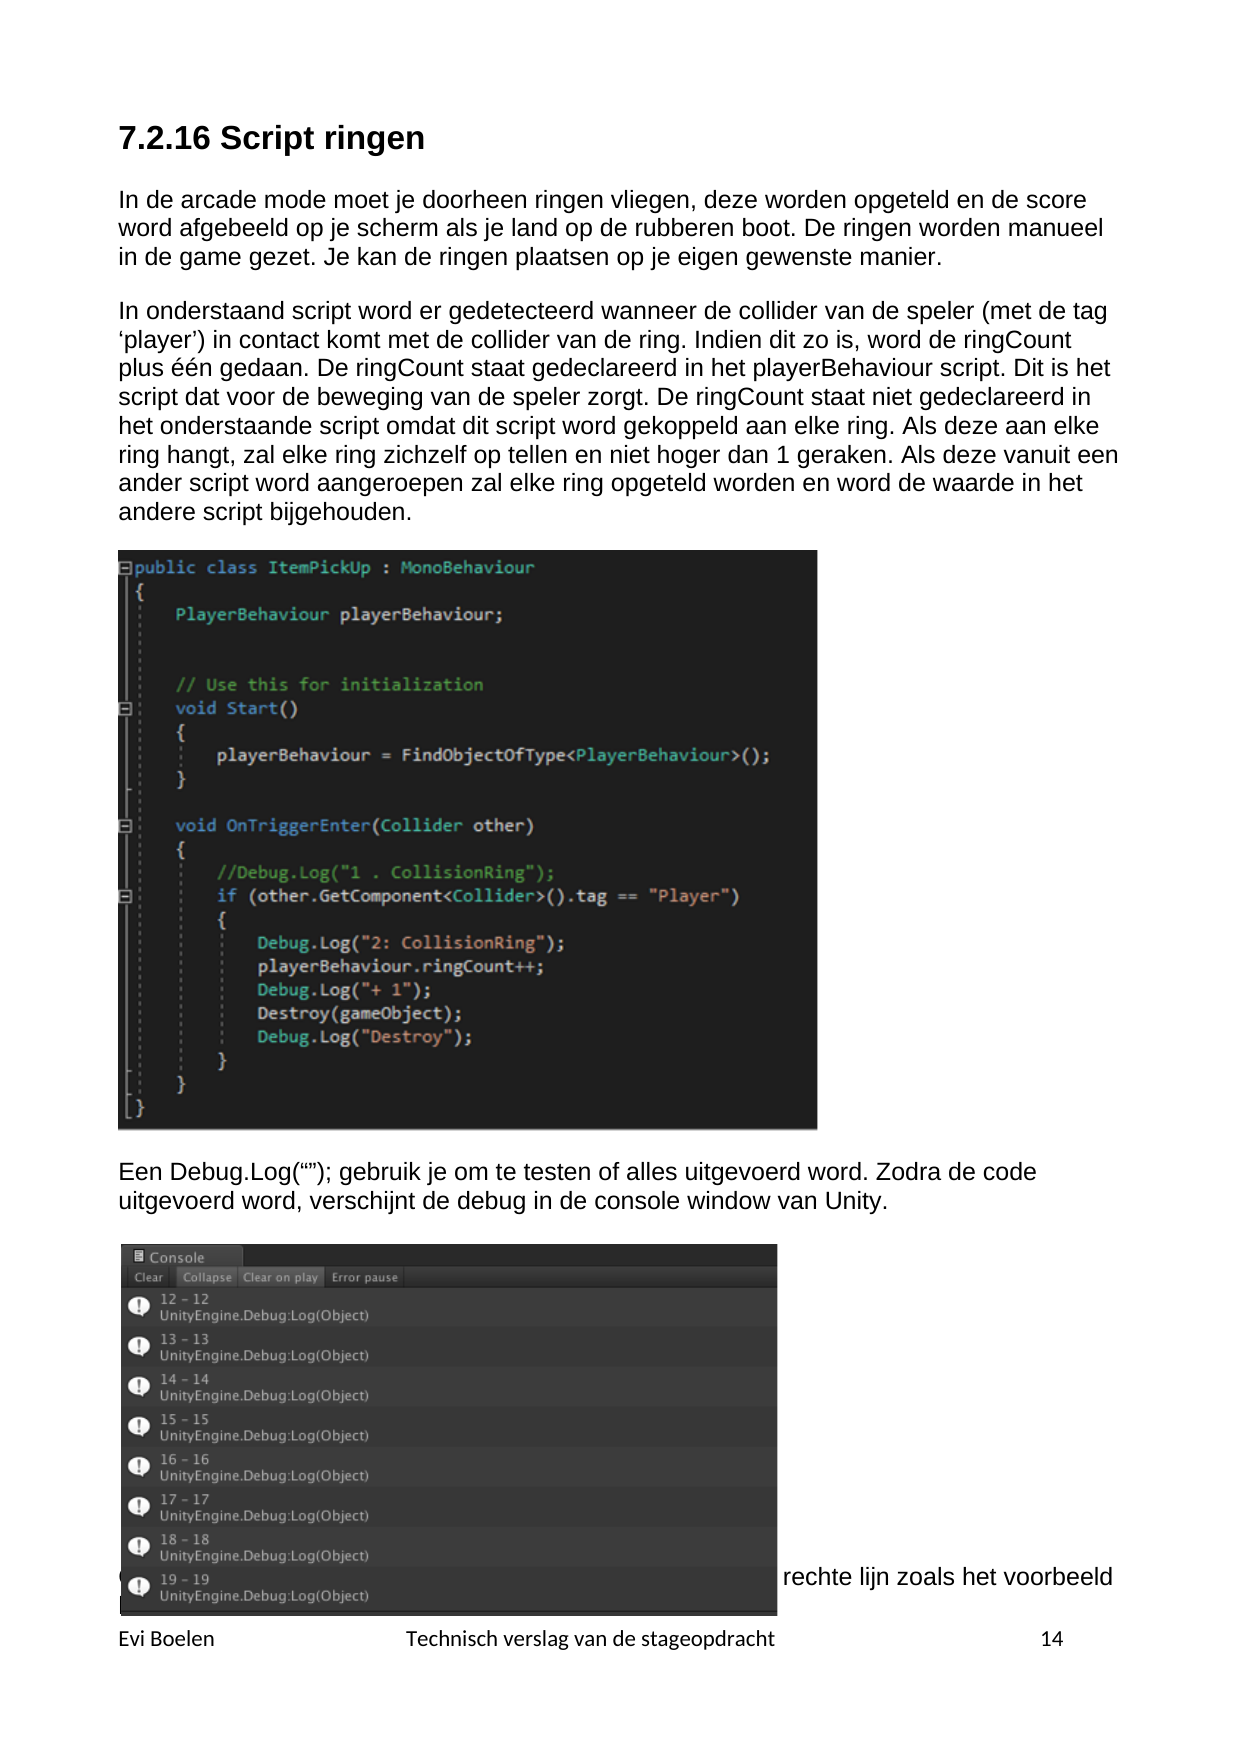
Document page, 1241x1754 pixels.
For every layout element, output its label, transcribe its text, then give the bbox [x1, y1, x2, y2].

text Om dit script uit te testen plaats je de ringen (groen) op een rechte lijn zoals het voorbeeld hieronder. [118, 1562, 1122, 1619]
text 7.2.16 Script ringen [118, 118, 1122, 157]
text In de arcade mode moet je doorheen ringen vliegen, deze worden opgeteld en de score word afgebeeld op je scherm als je land op de rubberen boot. De ringen worden manueel in de game gezet. Je kan de ringen plaatsen op je eigen gewenste manier. [118, 184, 1122, 271]
text In onderstaand script word er gedetecteerd wanneer de collider van de speler (met de tag ‘player’) in contact komt met de collider van de ring. Indien dit zo is, word de ringCount plus één gedaan. De ringCount staat gedeclareerd in het playerBehaviour script. Dit is het script dat voor de beweging van de speler zorgt. De ringCount staat niet gedeclareerd in het onderstaande script omdat dit script word gekoppeld aan elke ring. Als deze aan elke ring hangt, zal elke ring zichzelf op tellen en niet hoger dan 1 geraken. Als deze vanuit een ander script word aangeroepen zal elke ring opgeteld worden en word de waarde in het andere script bijgehouden. [118, 296, 1122, 526]
picture [121, 1244, 778, 1616]
text Een Debug.Log(“”); gebruik je om te testen of alles uitgevoerd word. Zodra de code uitgevoerd word, verschijnt de debug in de console window van Unity. [118, 1157, 1122, 1214]
picture [118, 550, 818, 1132]
